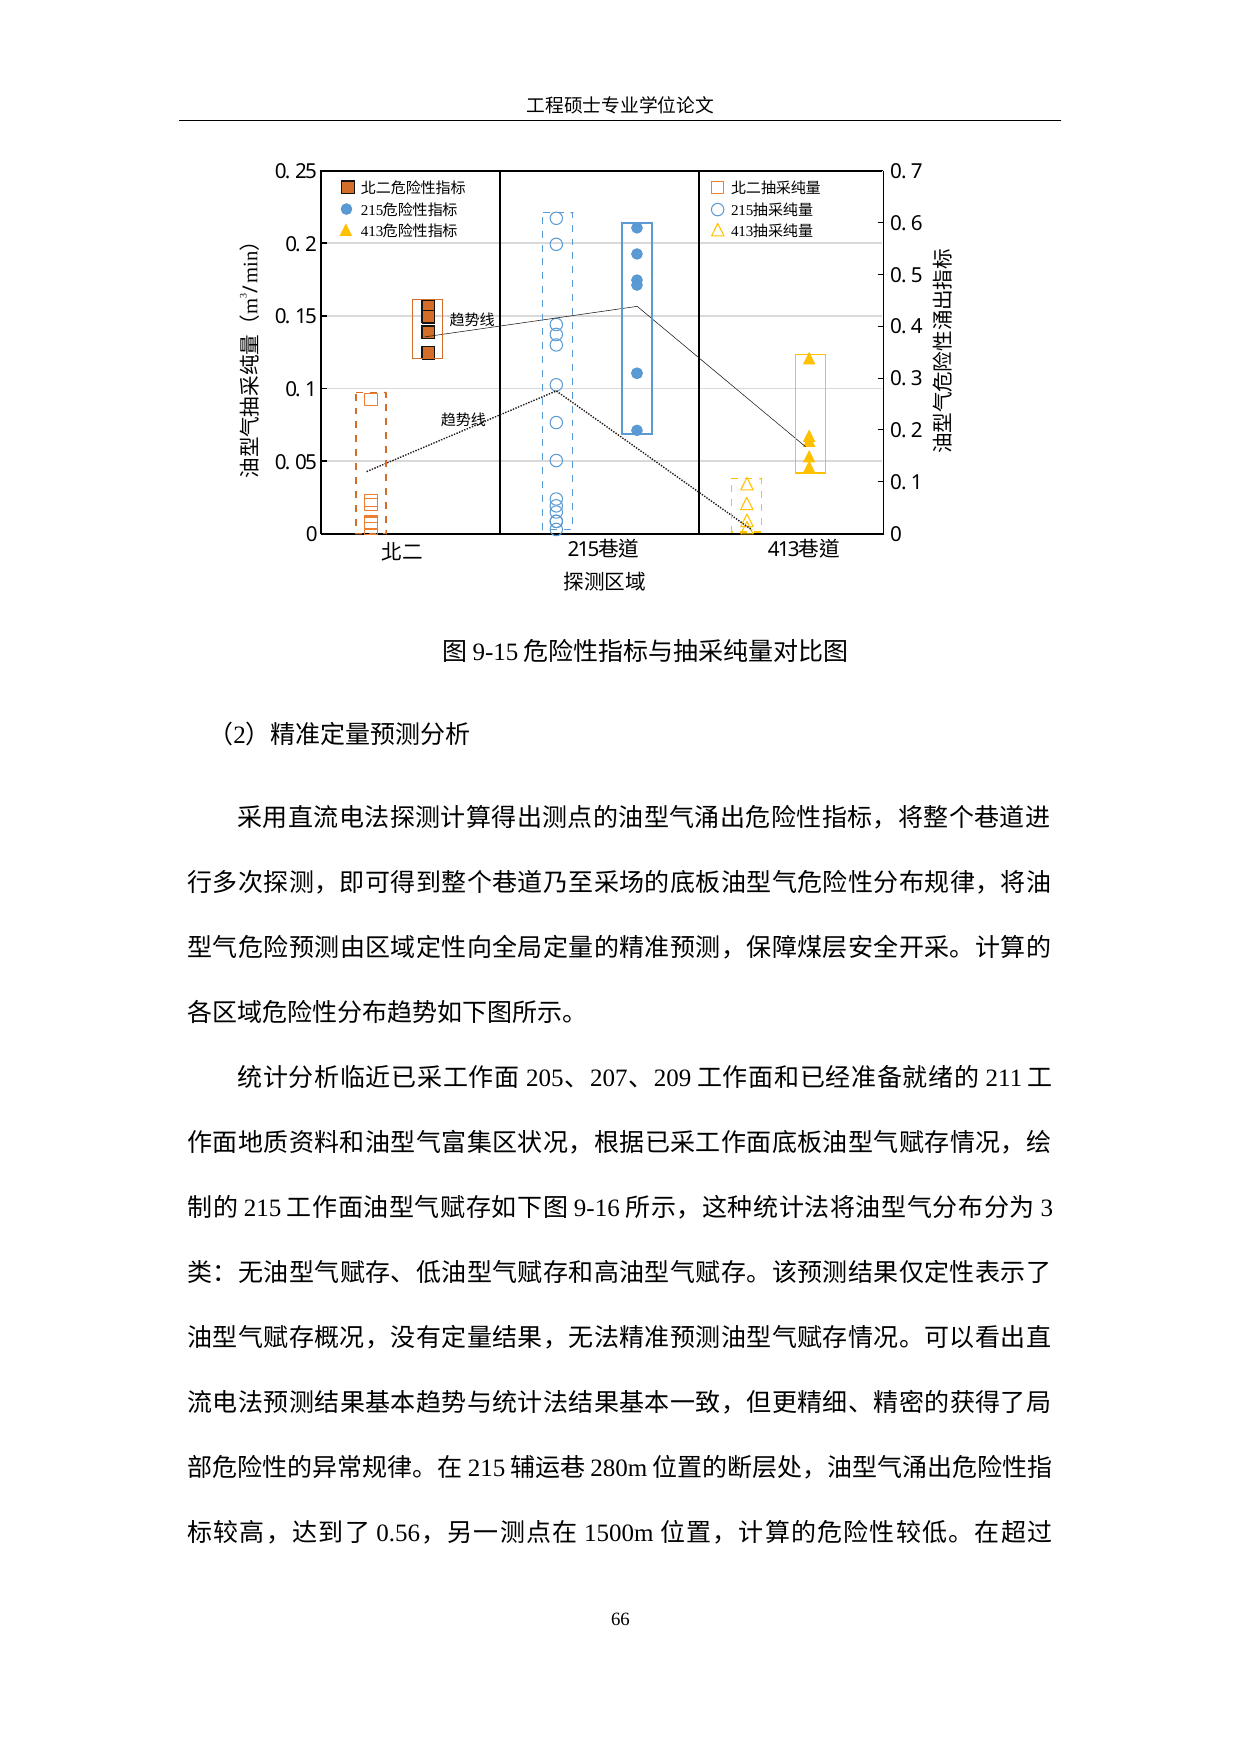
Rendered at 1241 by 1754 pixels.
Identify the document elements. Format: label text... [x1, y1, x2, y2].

text （2）精准定量预测分析 [187, 700, 1053, 765]
text 采用直流电法探测计算得出测点的油型气涌出危险性指标，将整个巷道进行多次探测，即可得到整个巷道乃至采场的底板油型气危险性分布规律，将油型气危险预测由区域定性向全局定量的精准预测，保障煤层安全开采。计算的各区域危险性分布趋势如下图所示。 [187, 783, 1053, 1043]
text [187, 1043, 1053, 1563]
text 图9-15危险性指标与抽采纯量对比图 [187, 617, 1053, 682]
